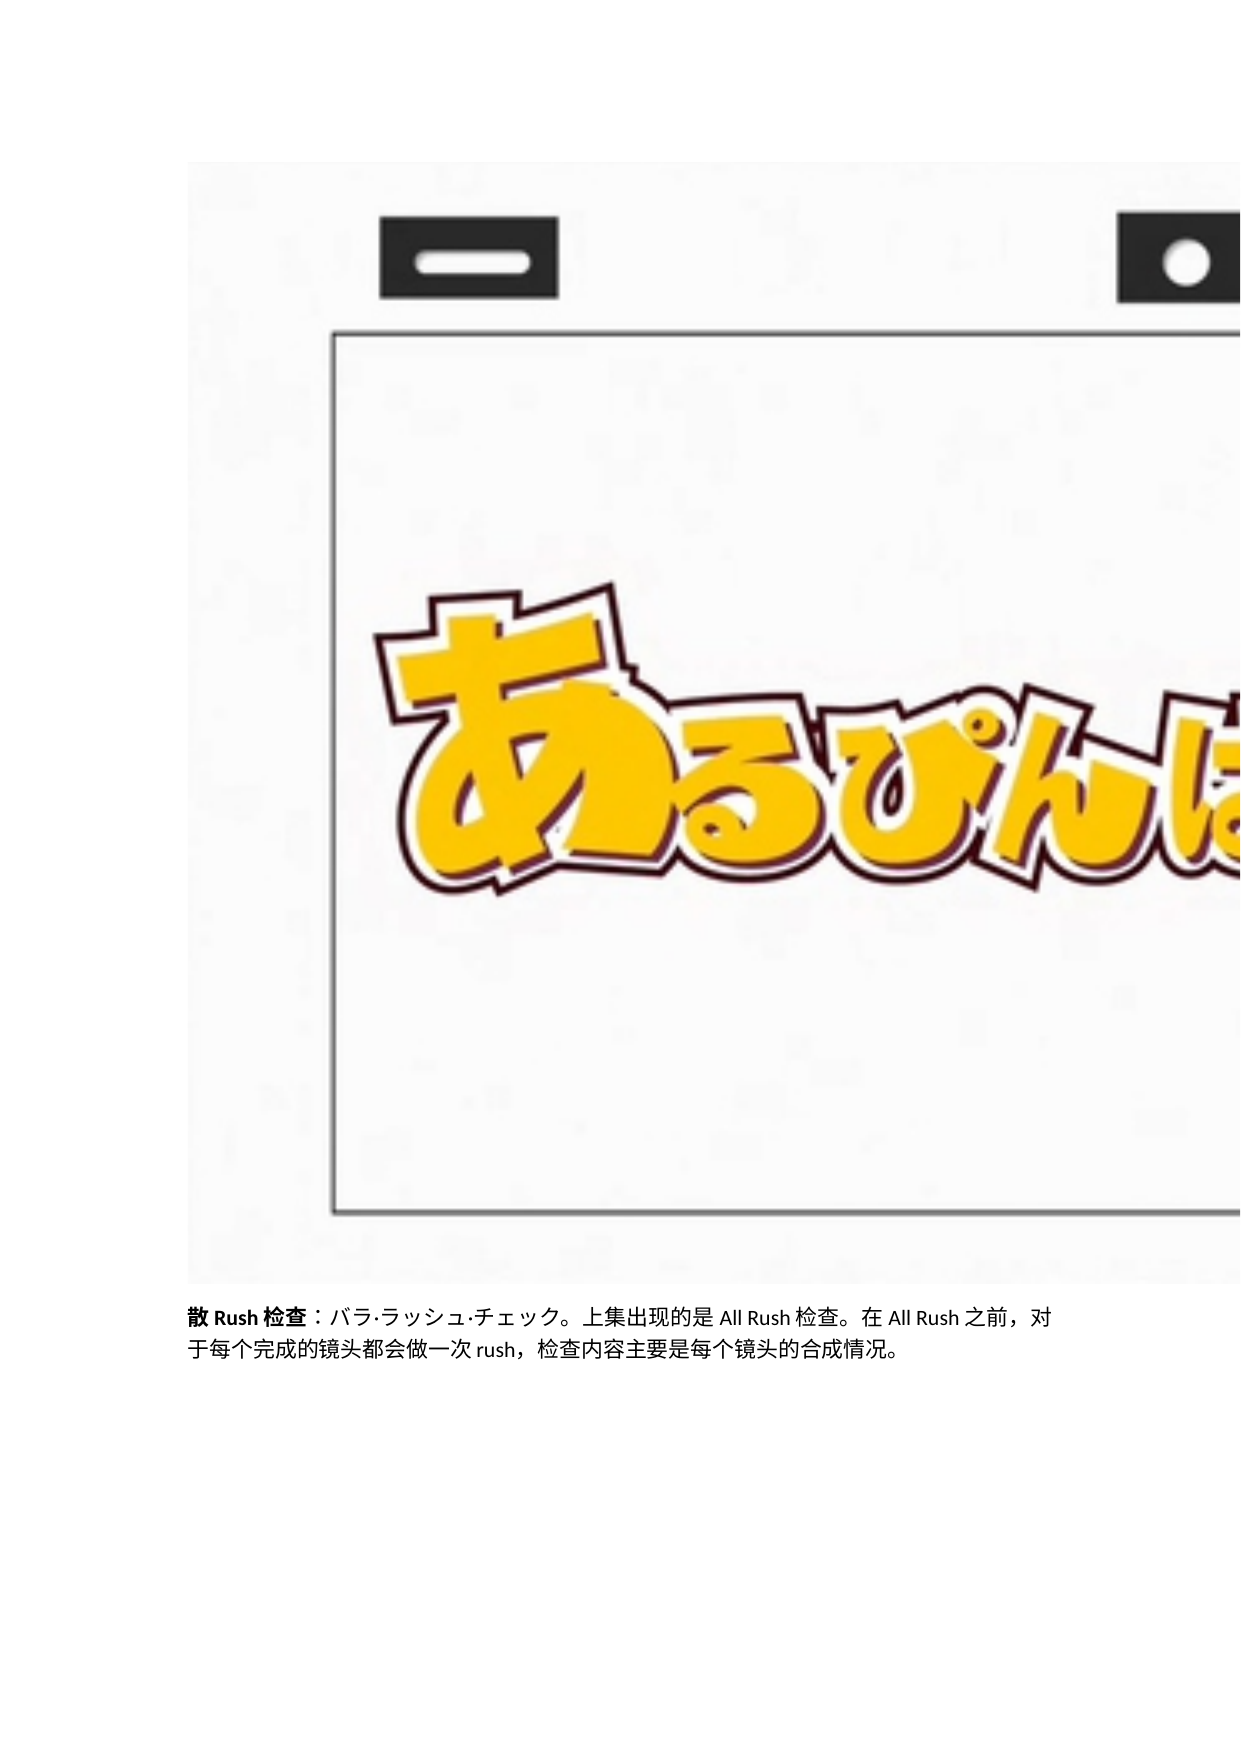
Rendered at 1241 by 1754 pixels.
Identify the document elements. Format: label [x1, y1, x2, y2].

picture [187, 162, 1241, 1284]
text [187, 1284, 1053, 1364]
